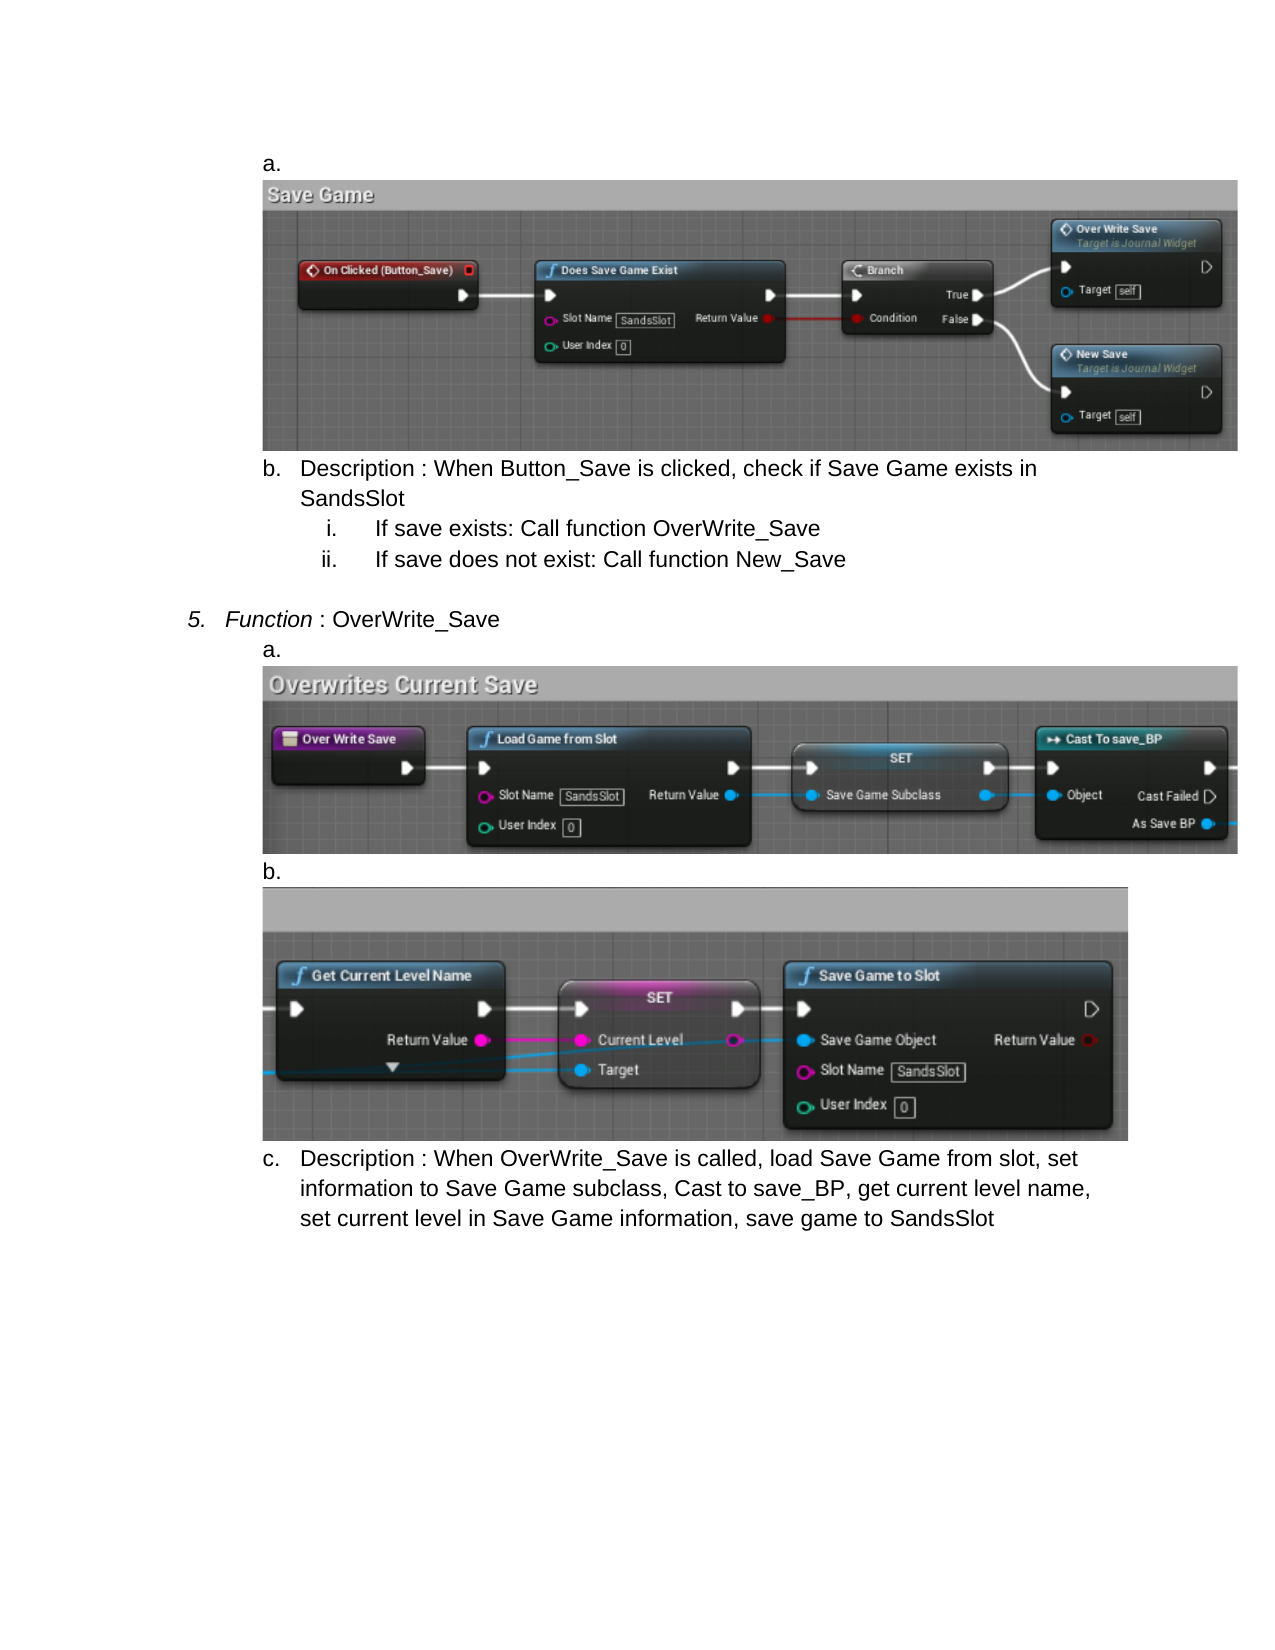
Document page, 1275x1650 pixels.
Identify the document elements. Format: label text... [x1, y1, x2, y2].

list Function : OverWrite_Save [187, 606, 1125, 632]
list If save does not exist: Call function New_Save [337, 546, 1125, 572]
picture [262, 180, 1238, 451]
list Description : When Button_Save is clicked, check if Save Game exists in SandsSlot [262, 455, 1125, 511]
list If save exists: Call function OverWrite_Save [337, 515, 1125, 542]
picture [262, 666, 1238, 854]
picture [262, 887, 1129, 1141]
list Description : When OverWrite_Save is called, load Save Game from slot, set information to Save Game subclass, Cast to save_BP, get current level name, set current level in Save Game information, save game to SandsSlot [262, 1145, 1125, 1232]
